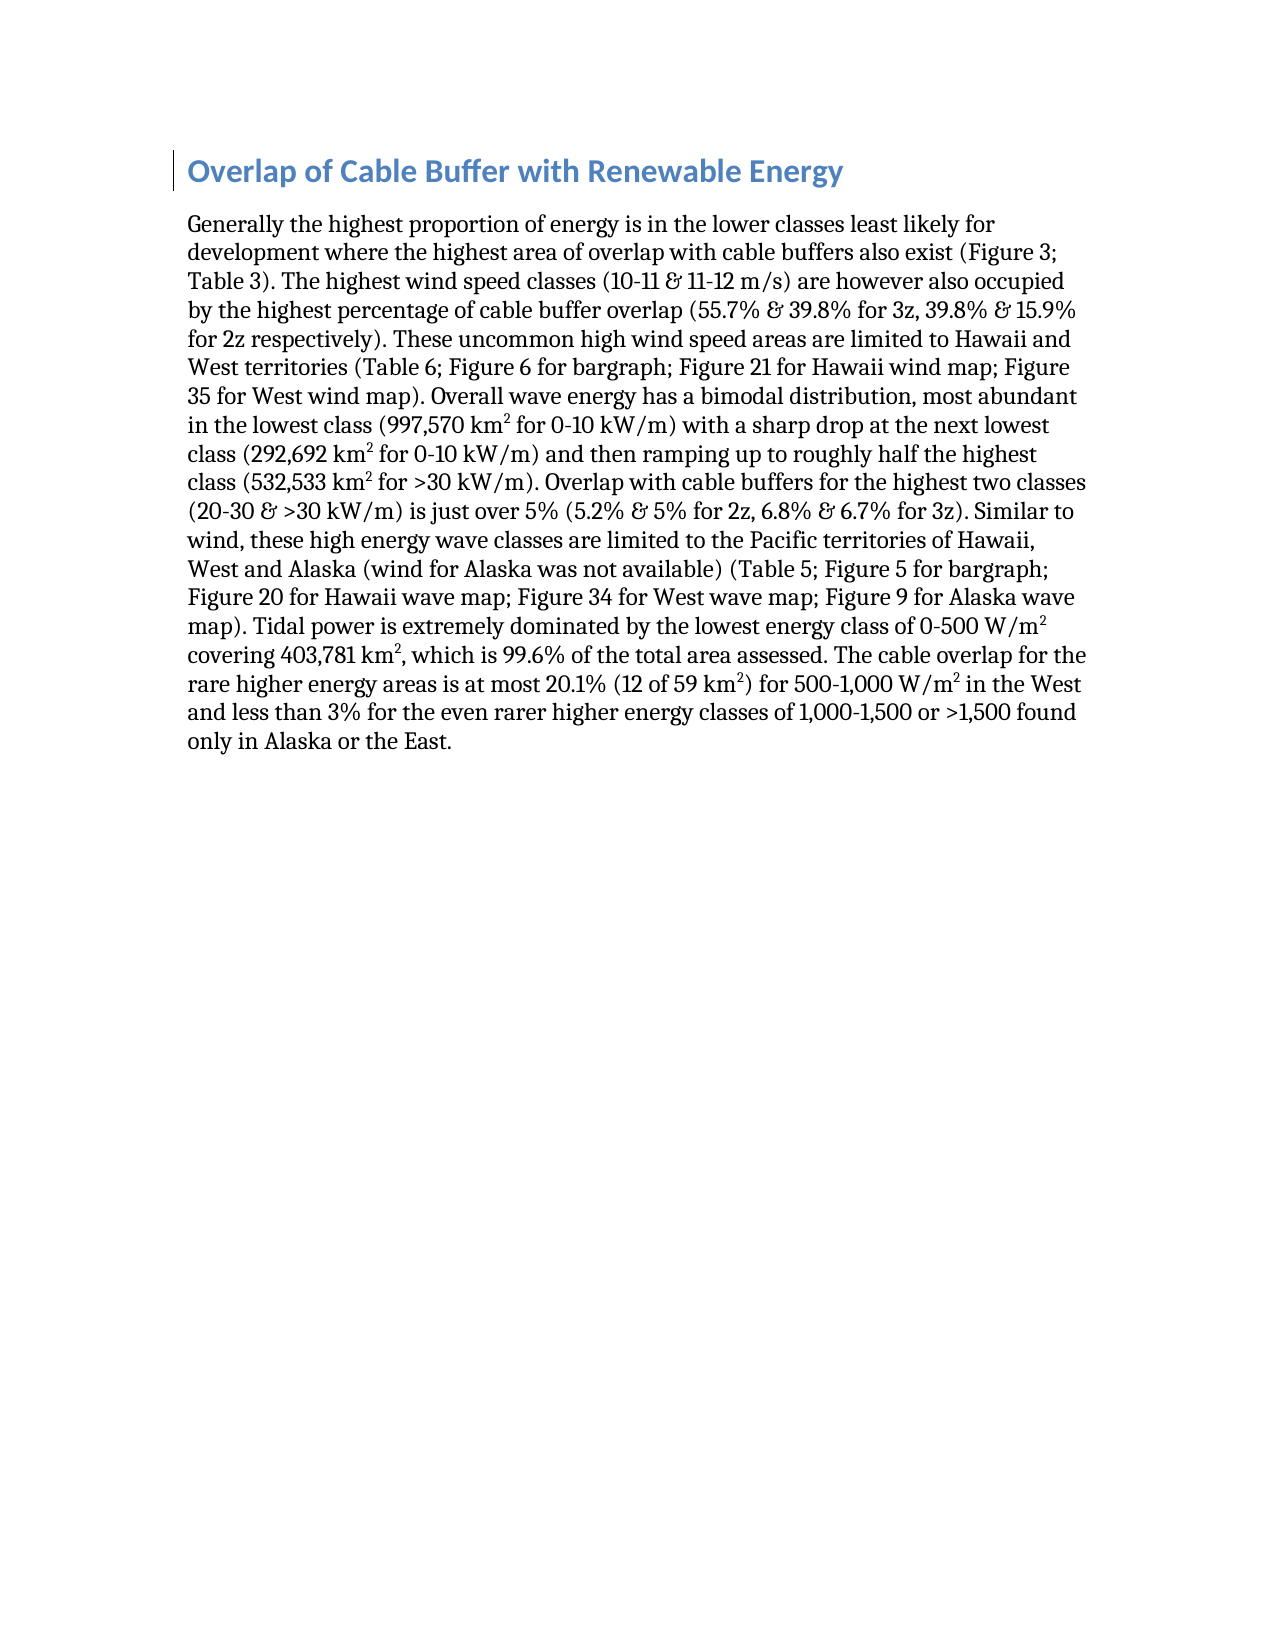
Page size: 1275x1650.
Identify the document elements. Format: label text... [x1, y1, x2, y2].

subtitle Overlap of Cable Buffer with Renewable Energy [187, 150, 1087, 191]
text Generally the highest proportion of energy is in the lower classes least likely for development where the highest area of overlap with cable buffers also exist (Figure 3; Table 3). The highest wind speed classes (10-11 & 11-12 m/s) are however also occupied by the highest percentage of cable buffer overlap (55.7% & 39.8% for 3z, 39.8% & 15.9% for 2z respectively). These uncommon high wind speed areas are limited to Hawaii and West territories (Table 6; Figure 6 for bargraph; Figure 21 for Hawaii wind map; Figure 35 for West wind map). Overall wave energy has a bimodal distribution, most abundant in the lowest class (997,570 km2 for 0-10 kW/m) with a sharp drop at the next lowest class (292,692 km2 for 0-10 kW/m) and then ramping up to roughly half the highest class (532,533 km2 for >30 kW/m). Overlap with cable buffers for the highest two classes (20-30 & >30 kW/m) is just over 5% (5.2% & 5% for 2z, 6.8% & 6.7% for 3z). Similar to wind, these high energy wave classes are limited to the Pacific territories of Hawaii, West and Alaska (wind for Alaska was not available) (Table 5; Figure 5 for bargraph; Figure 20 for Hawaii wave map; Figure 34 for West wave map; Figure 9 for Alaska wave map). Tidal power is extremely dominated by the lowest energy class of 0-500 W/m2 covering 403,781 km2, which is 99.6% of the total area assessed. The cable overlap for the rare higher energy areas is at most 20.1% (12 of 59 km2) for 500-1,000 W/m2 in the West and less than 3% for the even rarer higher energy classes of 1,000-1,500 or >1,500 found only in Alaska or the East. [187, 209, 1087, 756]
